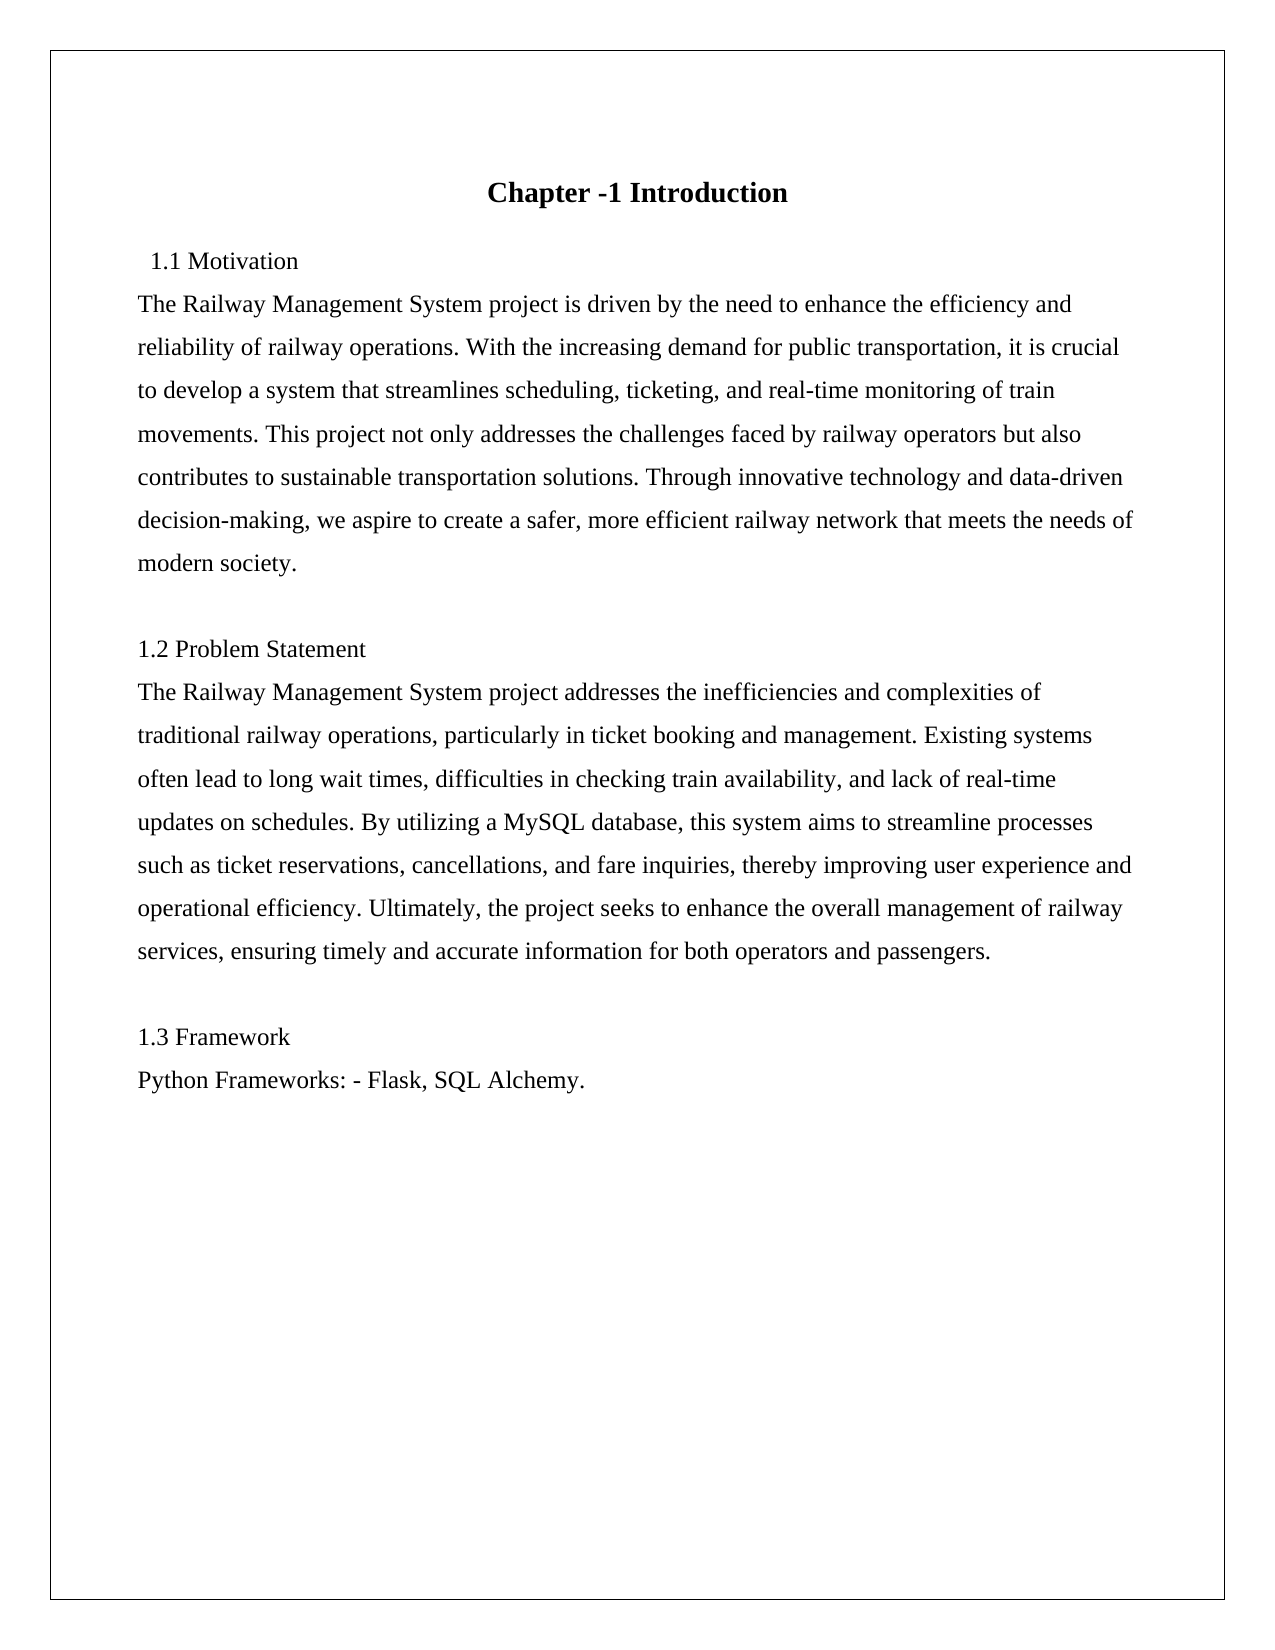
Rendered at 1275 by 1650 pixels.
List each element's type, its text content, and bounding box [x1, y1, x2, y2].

text The Railway Management System project addresses the inefficiencies and complexities of traditional railway operations, particularly in ticket booking and management. Existing systems often lead to long wait times, difficulties in checking train availability, and lack of real-time updates on schedules. By utilizing a MySQL database, this system aims to streamline processes such as ticket reservations, cancellations, and fare inquiries, thereby improving user experience and operational efficiency. Ultimately, the project seeks to enhance the overall management of railway services, ensuring timely and accurate information for both operators and passengers. [137, 677, 1138, 965]
text The Railway Management System project is driven by the need to enhance the efficiency and reliability of railway operations. With the increasing demand for public transportation, it is crucial to develop a system that streamlines scheduling, ticketing, and real-time monitoring of train movements. This project not only addresses the challenges faced by railway operators but also contributes to sustainable transportation solutions. Through innovative technology and data-driven decision-making, we aspire to create a safer, more efficient railway network that meets the needs of modern society. [137, 289, 1138, 577]
text 1.3 Framework [137, 1022, 1138, 1051]
text Python Frameworks: - Flask, SQL Alchemy. [137, 1066, 1138, 1094]
text Chapter -1 Introduction [137, 175, 1138, 208]
text 1.1 Motivation [150, 246, 1138, 275]
text 1.2 Problem Statement [137, 634, 1138, 663]
